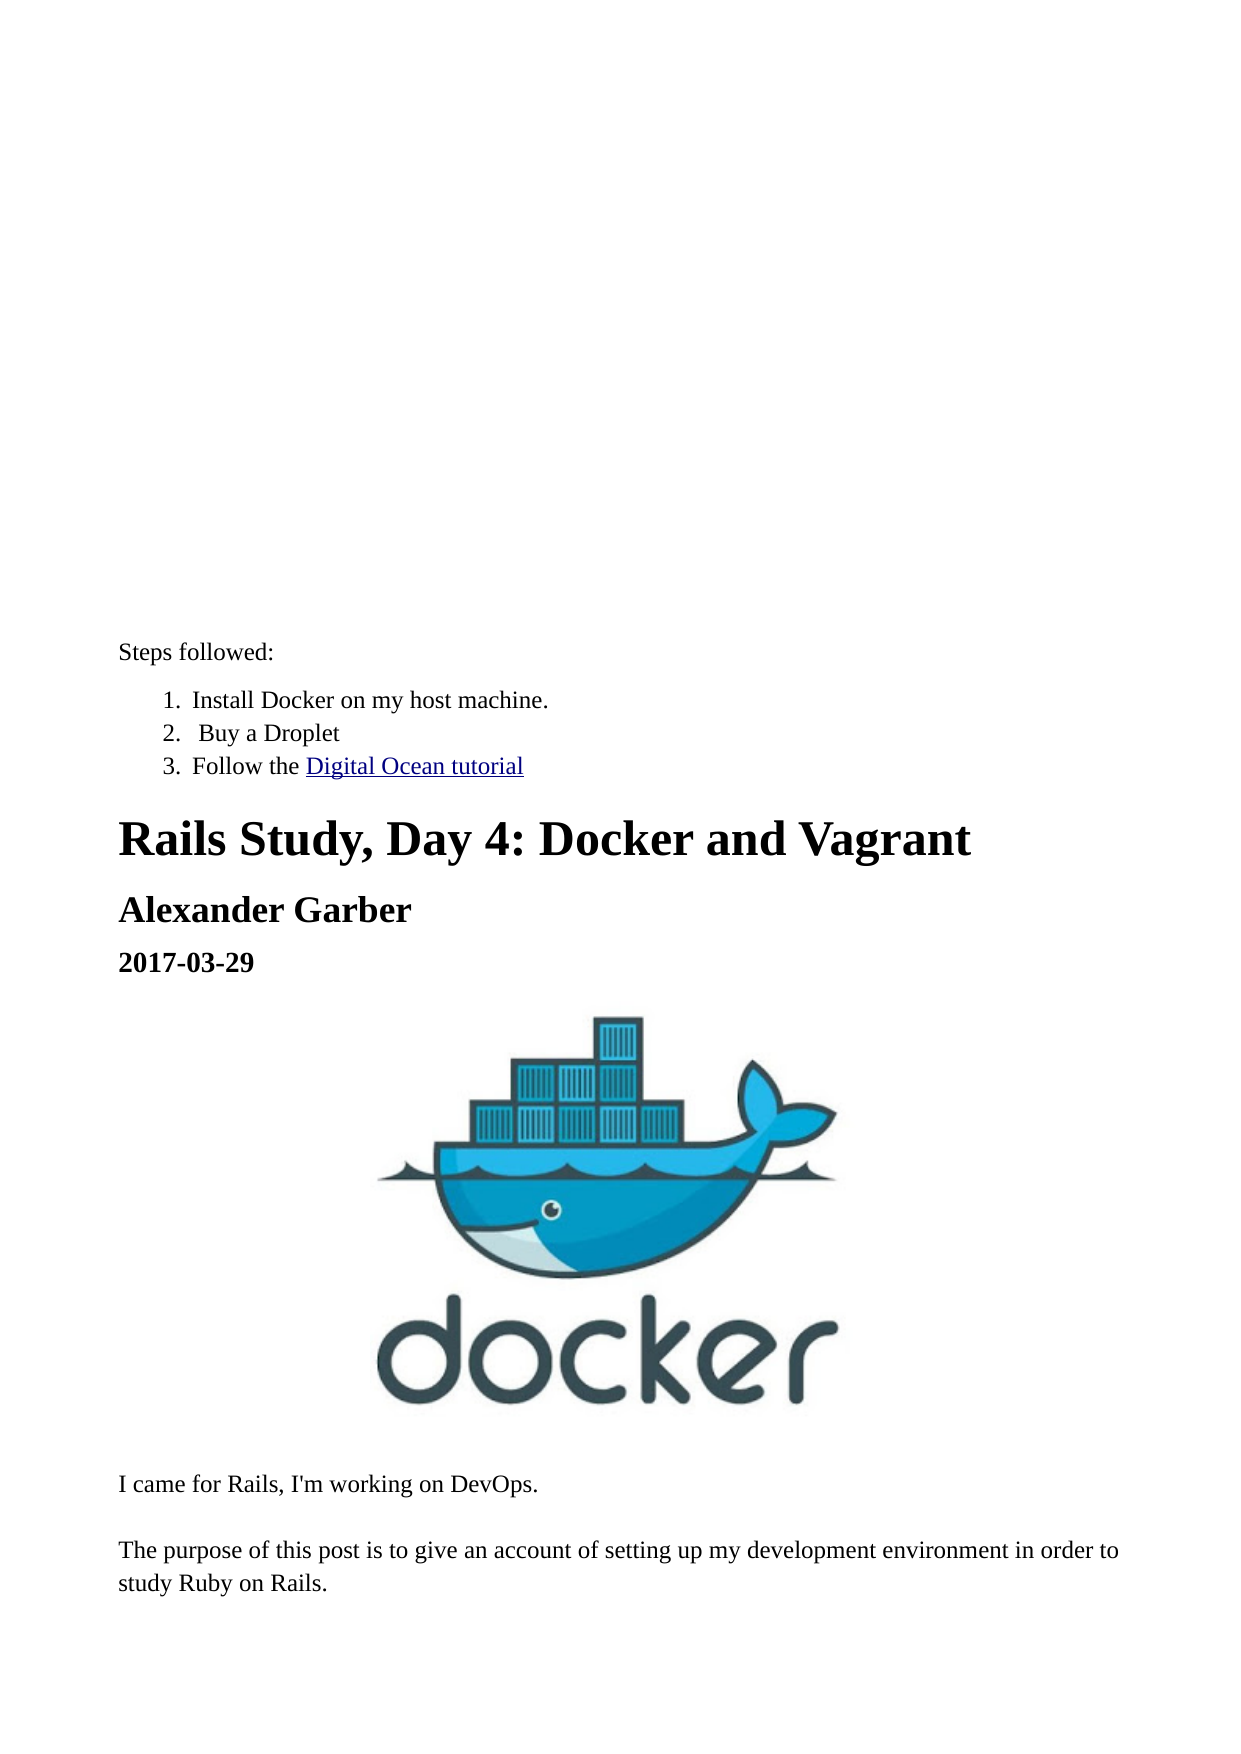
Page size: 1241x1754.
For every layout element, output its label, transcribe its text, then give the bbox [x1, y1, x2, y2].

text Steps followed: [118, 538, 1122, 666]
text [118, 1436, 1122, 1630]
list Buy a Droplet [162, 718, 1122, 747]
subtitle 2017-03-29 [118, 945, 1122, 978]
list Install Docker on my host machine. [162, 685, 1122, 713]
list Follow the Digital Ocean tutorial [162, 751, 1122, 779]
subtitle Rails Study, Day 4: Docker and Vagrant [118, 809, 1122, 866]
picture [370, 991, 870, 1432]
subtitle Alexander Garber [118, 887, 1122, 930]
